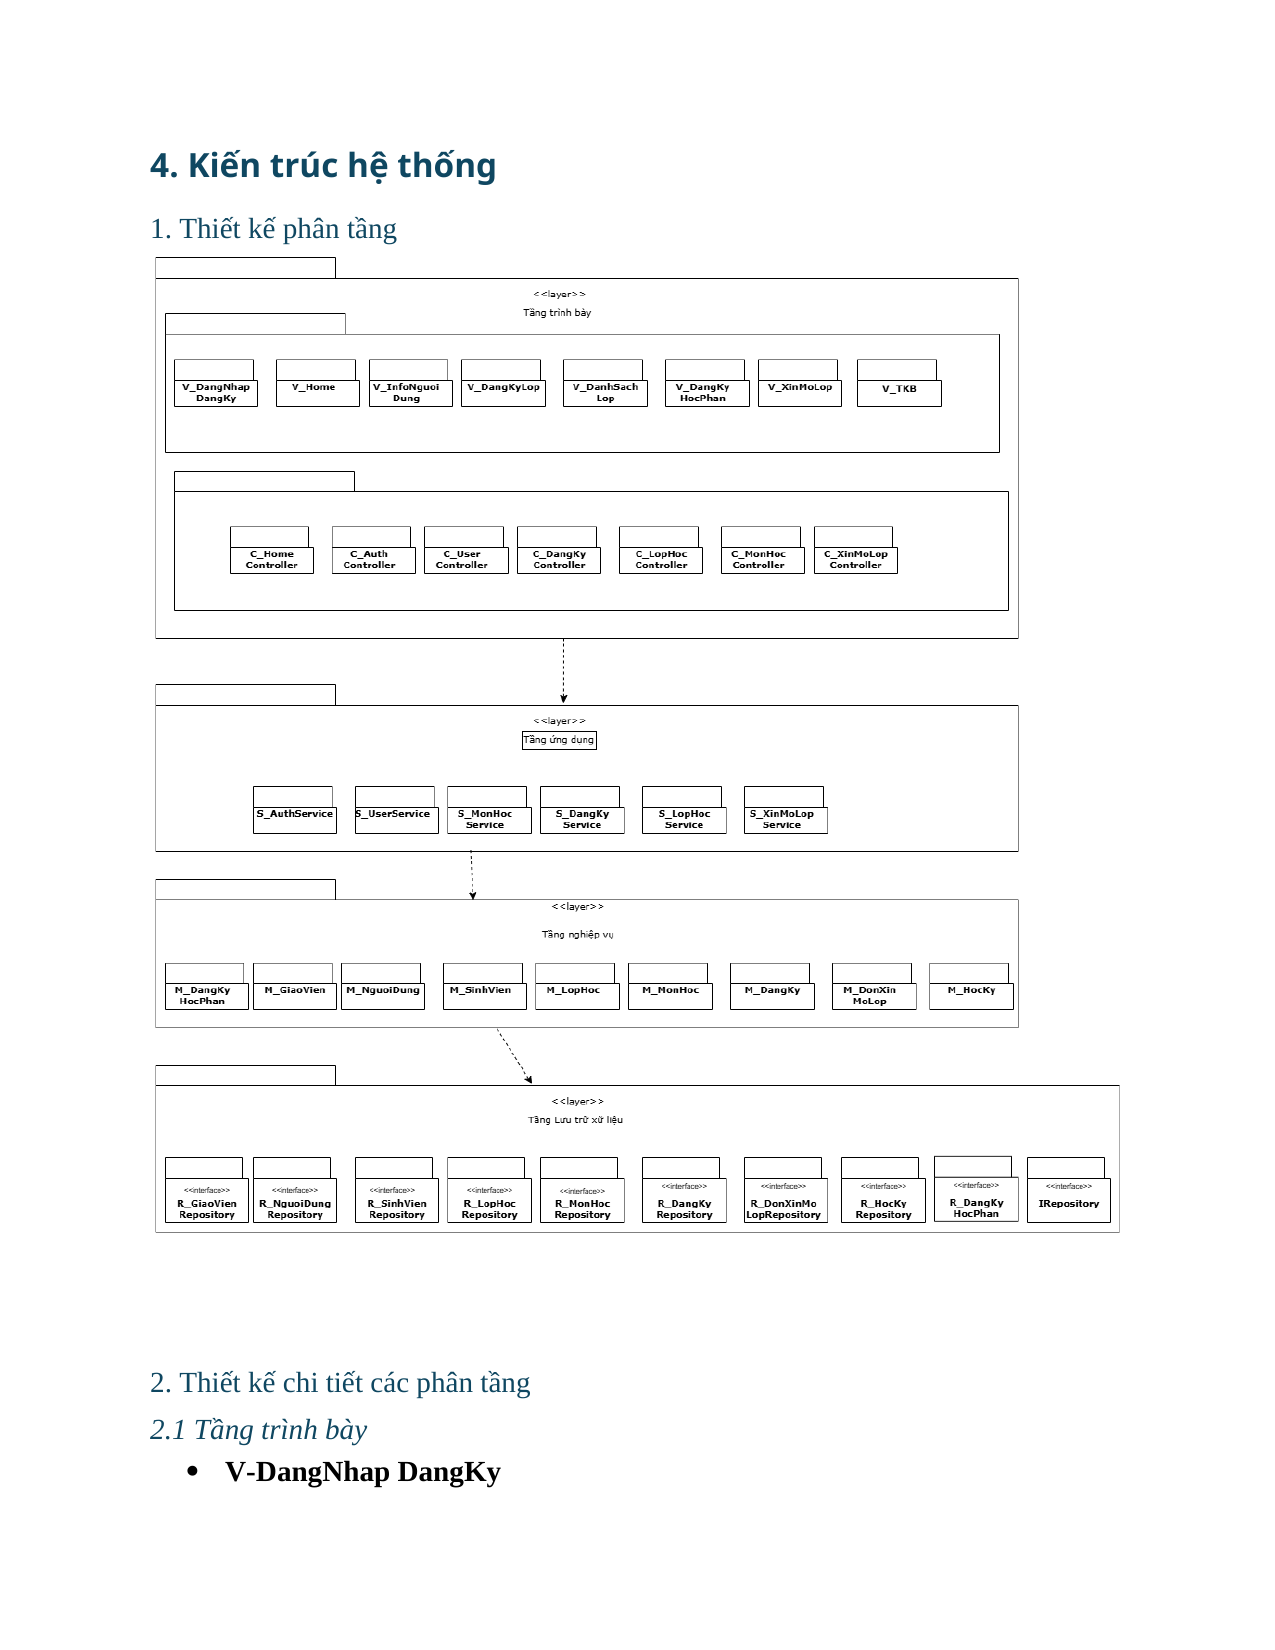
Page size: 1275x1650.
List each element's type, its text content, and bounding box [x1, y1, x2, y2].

subtitle 2. Thiết kế chi tiết các phân tầng [150, 1365, 1125, 1398]
list V-DangNhap DangKy [187, 1454, 1125, 1488]
subtitle 2.1 Tầng trình bày [150, 1412, 1125, 1445]
subtitle 1. Thiết kế phân tầng [150, 211, 1125, 244]
picture [155, 257, 1120, 1233]
subtitle 4. Kiến trúc hệ thống [150, 142, 1125, 187]
